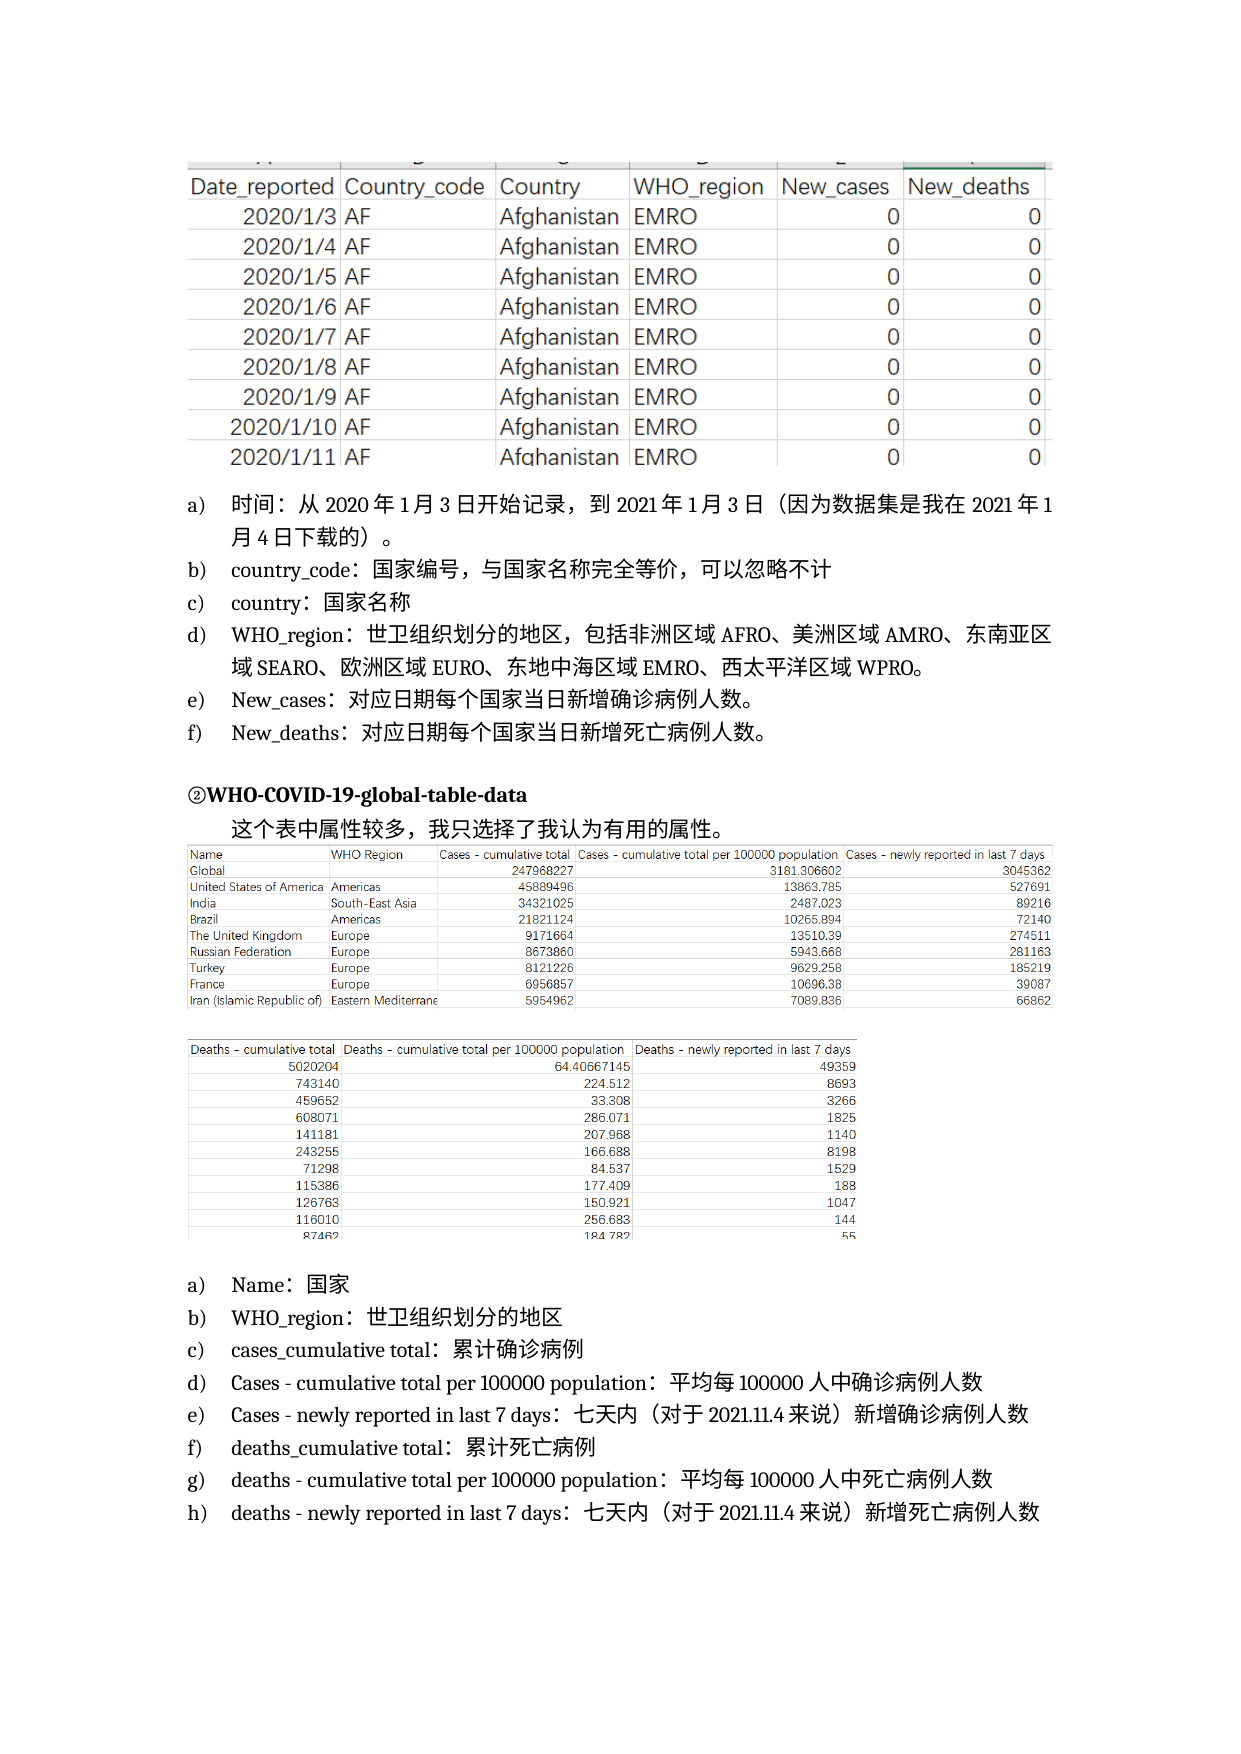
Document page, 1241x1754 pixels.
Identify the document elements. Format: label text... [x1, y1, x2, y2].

list deaths - newly reported in last 7 days：七天内（对于2021.11.4来说）新增死亡病例人数 [187, 1494, 1053, 1527]
list New_deaths：对应日期每个国家当日新增死亡病例人数。 [187, 714, 1053, 747]
list Name：国家 [187, 1267, 1053, 1299]
text 这个表中属性较多，我只选择了我认为有用的属性。 [187, 812, 1053, 844]
list New_cases：对应日期每个国家当日新增确诊病例人数。 [187, 682, 1053, 714]
list Cases - cumulative total per 100000 population：平均每100000人中确诊病例人数 [187, 1364, 1053, 1397]
list WHO_region：世卫组织划分的地区 [187, 1299, 1053, 1332]
list country_code：国家编号，与国家名称完全等价，可以忽略不计 [187, 552, 1053, 584]
list Cases - newly reported in last 7 days：七天内（对于2021.11.4来说）新增确诊病例人数 [187, 1397, 1053, 1429]
list country：国家名称 [187, 584, 1053, 617]
list deaths - cumulative total per 100000 population：平均每100000人中死亡病例人数 [187, 1462, 1053, 1494]
list cases_cumulative total：累计确诊病例 [187, 1332, 1053, 1364]
list deaths_cumulative total：累计死亡病例 [187, 1429, 1053, 1462]
picture [187, 162, 1053, 466]
list 时间：从2020年1月3日开始记录，到2021年1月3日（因为数据集是我在2021年1月4日下载的）。 [187, 487, 1053, 552]
list WHO_region：世卫组织划分的地区，包括非洲区域AFRO、美洲区域AMRO、东南亚区域SEARO、欧洲区域EURO、东地中海区域EMRO、西太平洋区域WPRO。 [187, 617, 1053, 682]
picture [187, 1039, 857, 1239]
picture [187, 844, 1053, 1010]
text ②WHO-COVID-19-global-table-data [187, 779, 1053, 812]
